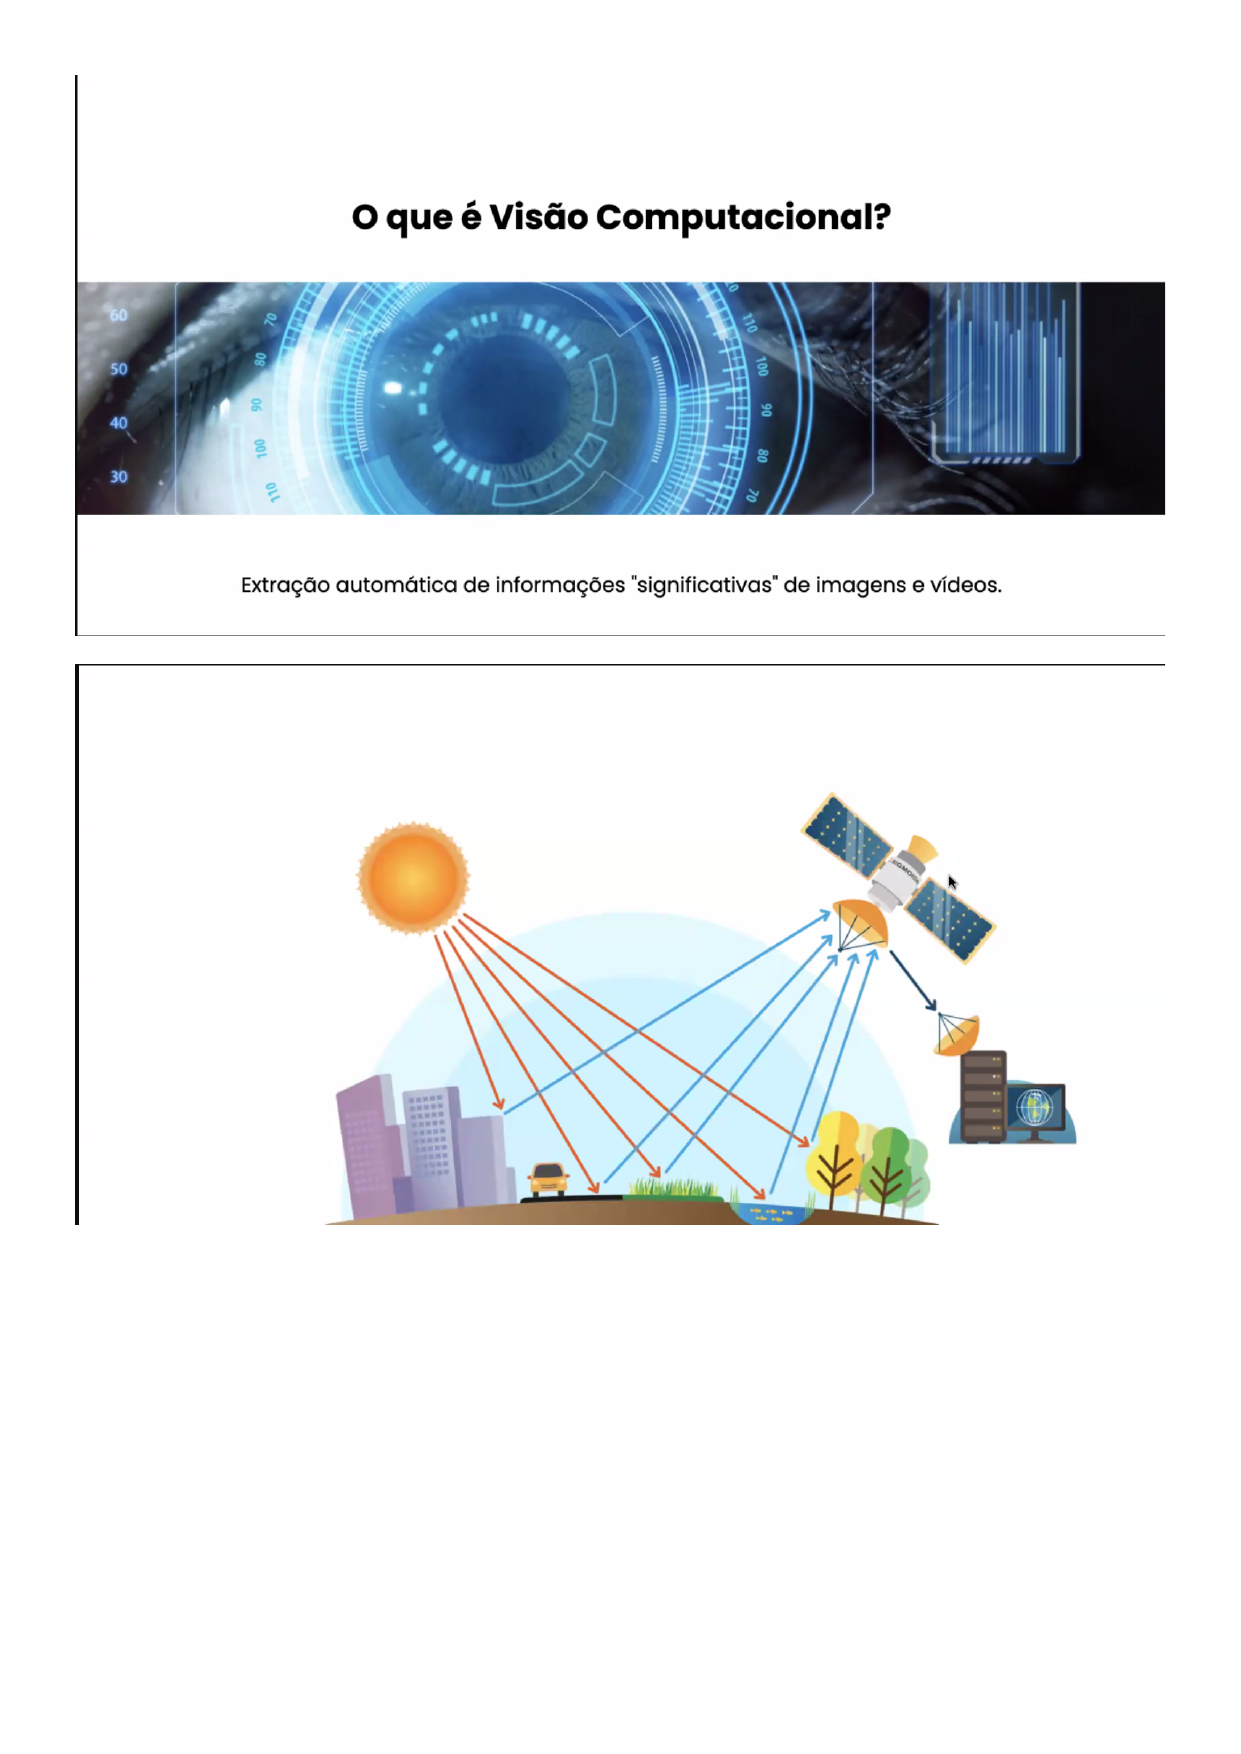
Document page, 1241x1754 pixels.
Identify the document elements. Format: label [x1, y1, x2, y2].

picture [75, 664, 1166, 1225]
picture [75, 75, 1166, 636]
